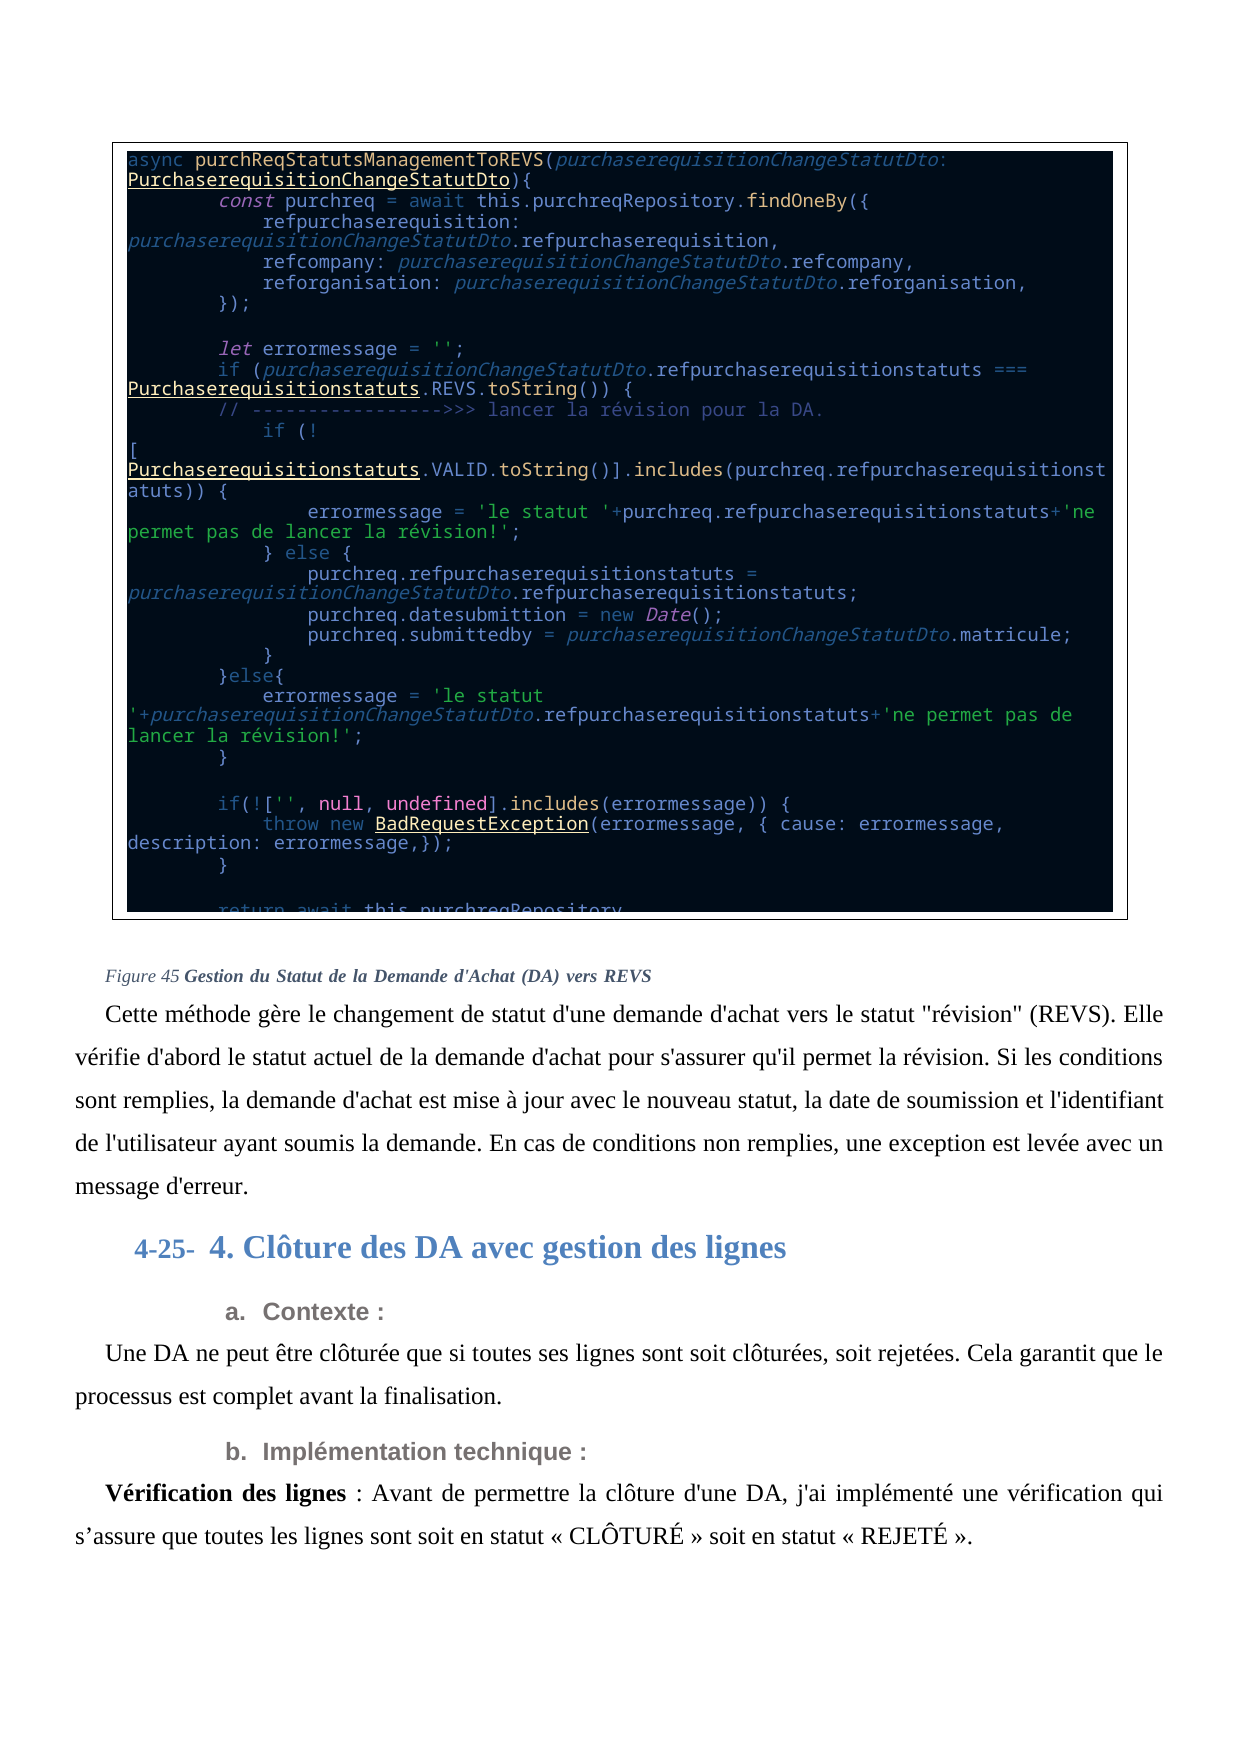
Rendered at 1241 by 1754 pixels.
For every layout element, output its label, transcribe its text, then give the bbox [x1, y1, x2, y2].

subtitle 4. Clôture des DA avec gestion des lignes [134, 1227, 1165, 1265]
text Figure 45 Gestion du Statut de la Demande d'Achat (DA) vers REVS [75, 965, 1165, 986]
subtitle Contexte : [225, 1297, 1165, 1326]
text Vérification des lignes : Avant de permettre la clôture d'une DA, j'ai implémenté une vérification qui s’assure que toutes les lignes sont soit en statut « CLÔTURÉ » soit en statut « REJETÉ ». [75, 1478, 1165, 1550]
text Cette méthode gère le changement de statut d'une demande d'achat vers le statut "révision" (REVS). Elle vérifie d'abord le statut actuel de la demande d'achat pour s'assurer qu'il permet la révision. Si les conditions sont remplies, la demande d'achat est mise à jour avec le nouveau statut, la date de soumission et l'identifiant de l'utilisateur ayant soumis la demande. En cas de conditions non remplies, une exception est levée avec un message d'erreur. [75, 999, 1165, 1200]
text Une DA ne peut être clôturée que si toutes ses lignes sont soit clôturées, soit rejetées. Cela garantit que le processus est complet avant la finalisation. [75, 1338, 1165, 1410]
subtitle Implémentation technique : [225, 1437, 1165, 1466]
